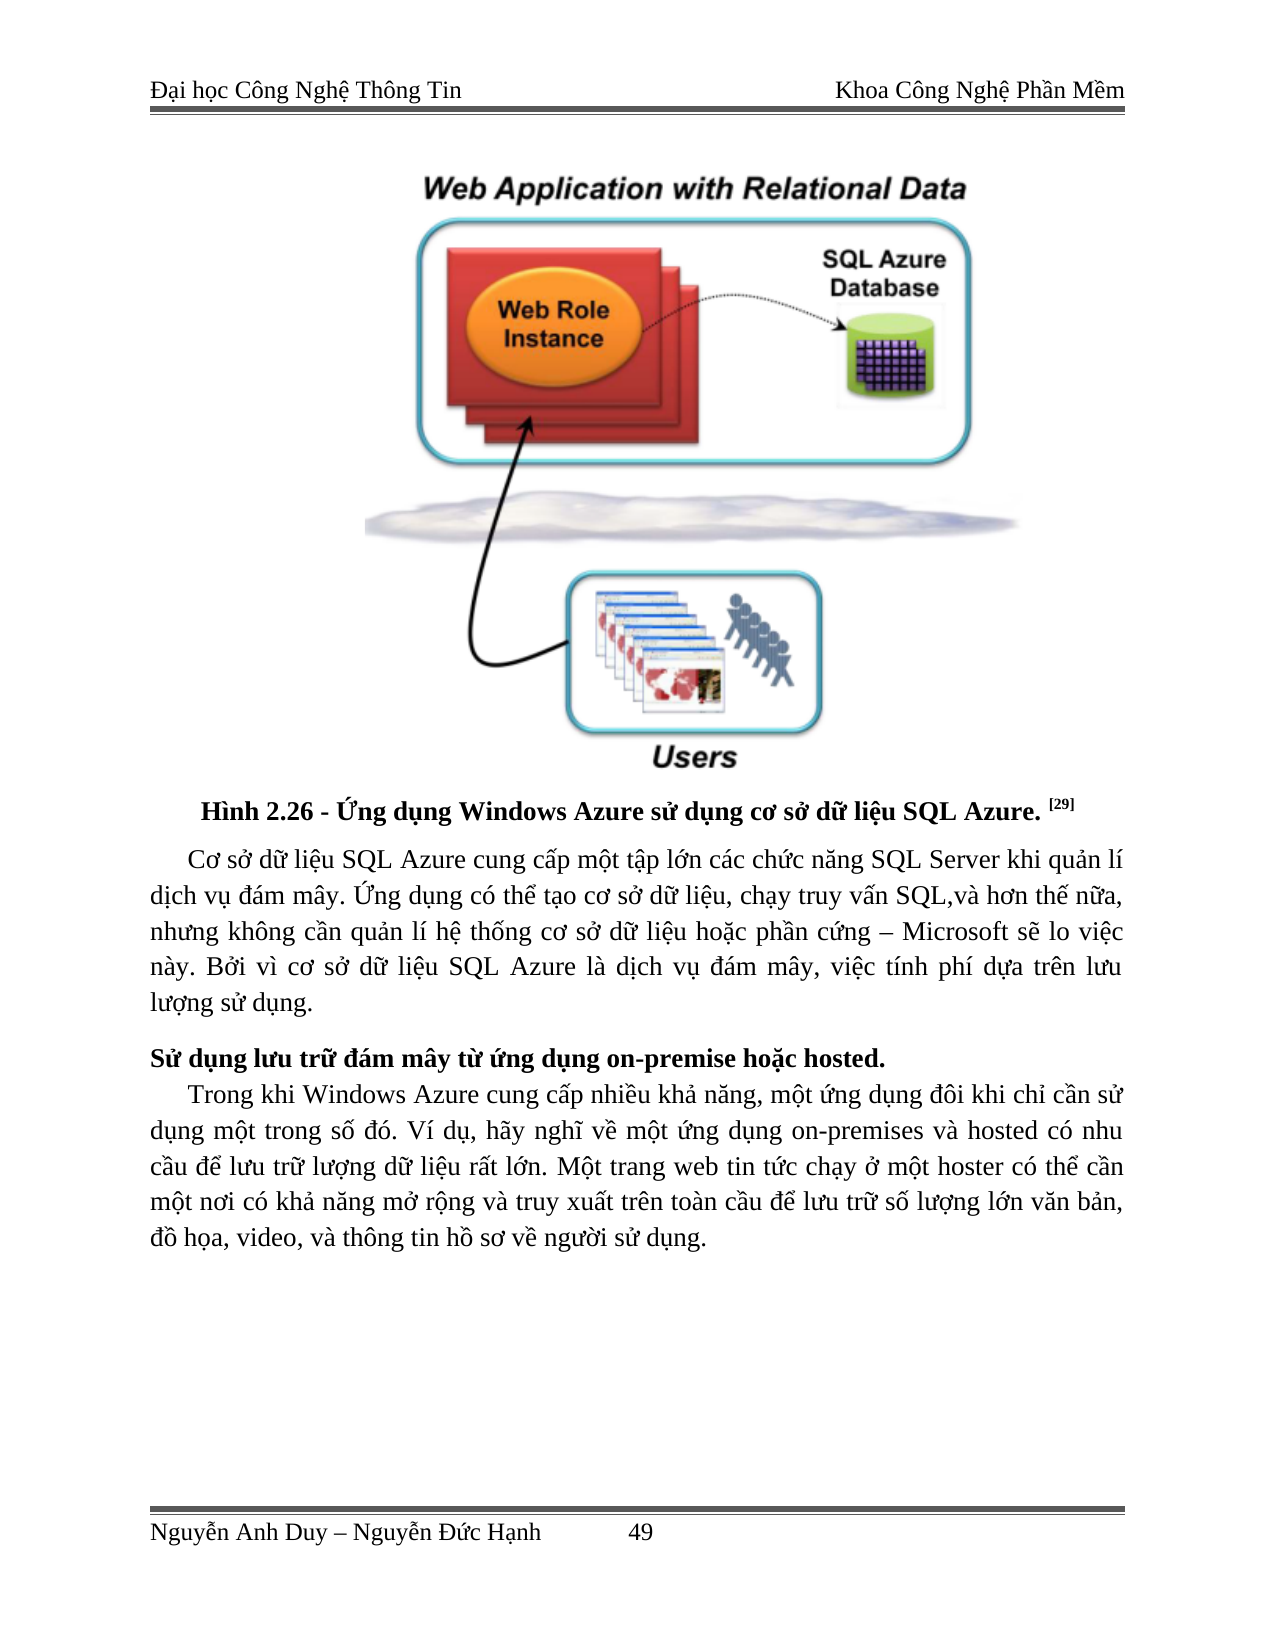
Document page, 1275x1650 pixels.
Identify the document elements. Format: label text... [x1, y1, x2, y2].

text Hình 2.26 - Ứng dụng Windows Azure sử dụng cơ sở dữ liệu SQL Azure. [29] [150, 795, 1125, 826]
subtitle Sử dụng lưu trữ đám mây từ ứng dụng on-premise hoặc hosted. [150, 1043, 1125, 1074]
text Cơ sở dữ liệu SQL Azure cung cấp một tập lớn các chức năng SQL Server khi quản lí dịch vụ đám mây. Ứng dụng có thể tạo cơ sở dữ liệu, chạy truy vấn SQL,và hơn thế nữa, nhưng không cần quản lí hệ thống cơ sở dữ liệu hoặc phần cứng – Microsoft sẽ lo việc này. Bởi vì cơ sở dữ liệu SQL Azure là dịch vụ đám mây, việc tính phí dựa trên lưu lượng sử dụng. [150, 843, 1125, 1017]
picture [364, 150, 1023, 779]
text Trong khi Windows Azure cung cấp nhiều khả năng, một ứng dụng đôi khi chỉ cần sử dụng một trong số đó. Ví dụ, hãy nghĩ về một ứng dụng on-premises và hosted có nhu cầu để lưu trữ lượng dữ liệu rất lớn. Một trang web tin tức chạy ở một hoster có thể cần một nơi có khả năng mở rộng và truy xuất trên toàn cầu để lưu trữ số lượng lớn văn bản, đồ họa, video, và thông tin hồ sơ về người sử dụng. [150, 1217, 1125, 1252]
text Trong khi Windows Azure cung cấp nhiều khả năng, một ứng dụng đôi khi chỉ cần sử dụng một trong số đó. Ví dụ, hãy nghĩ về một ứng dụng on-premises và hosted có nhu cầu để lưu trữ lượng dữ liệu rất lớn. Một trang web tin tức chạy ở một hoster có thể cần một nơi có khả năng mở rộng và truy xuất trên toàn cầu để lưu trữ số lượng lớn văn bản, đồ họa, video, và thông tin hồ sơ về người sử dụng. [150, 1078, 1125, 1114]
text Trong khi Windows Azure cung cấp nhiều khả năng, một ứng dụng đôi khi chỉ cần sử dụng một trong số đó. Ví dụ, hãy nghĩ về một ứng dụng on-premises và hosted có nhu cầu để lưu trữ lượng dữ liệu rất lớn. Một trang web tin tức chạy ở một hoster có thể cần một nơi có khả năng mở rộng và truy xuất trên toàn cầu để lưu trữ số lượng lớn văn bản, đồ họa, video, và thông tin hồ sơ về người sử dụng. [150, 1145, 1125, 1186]
